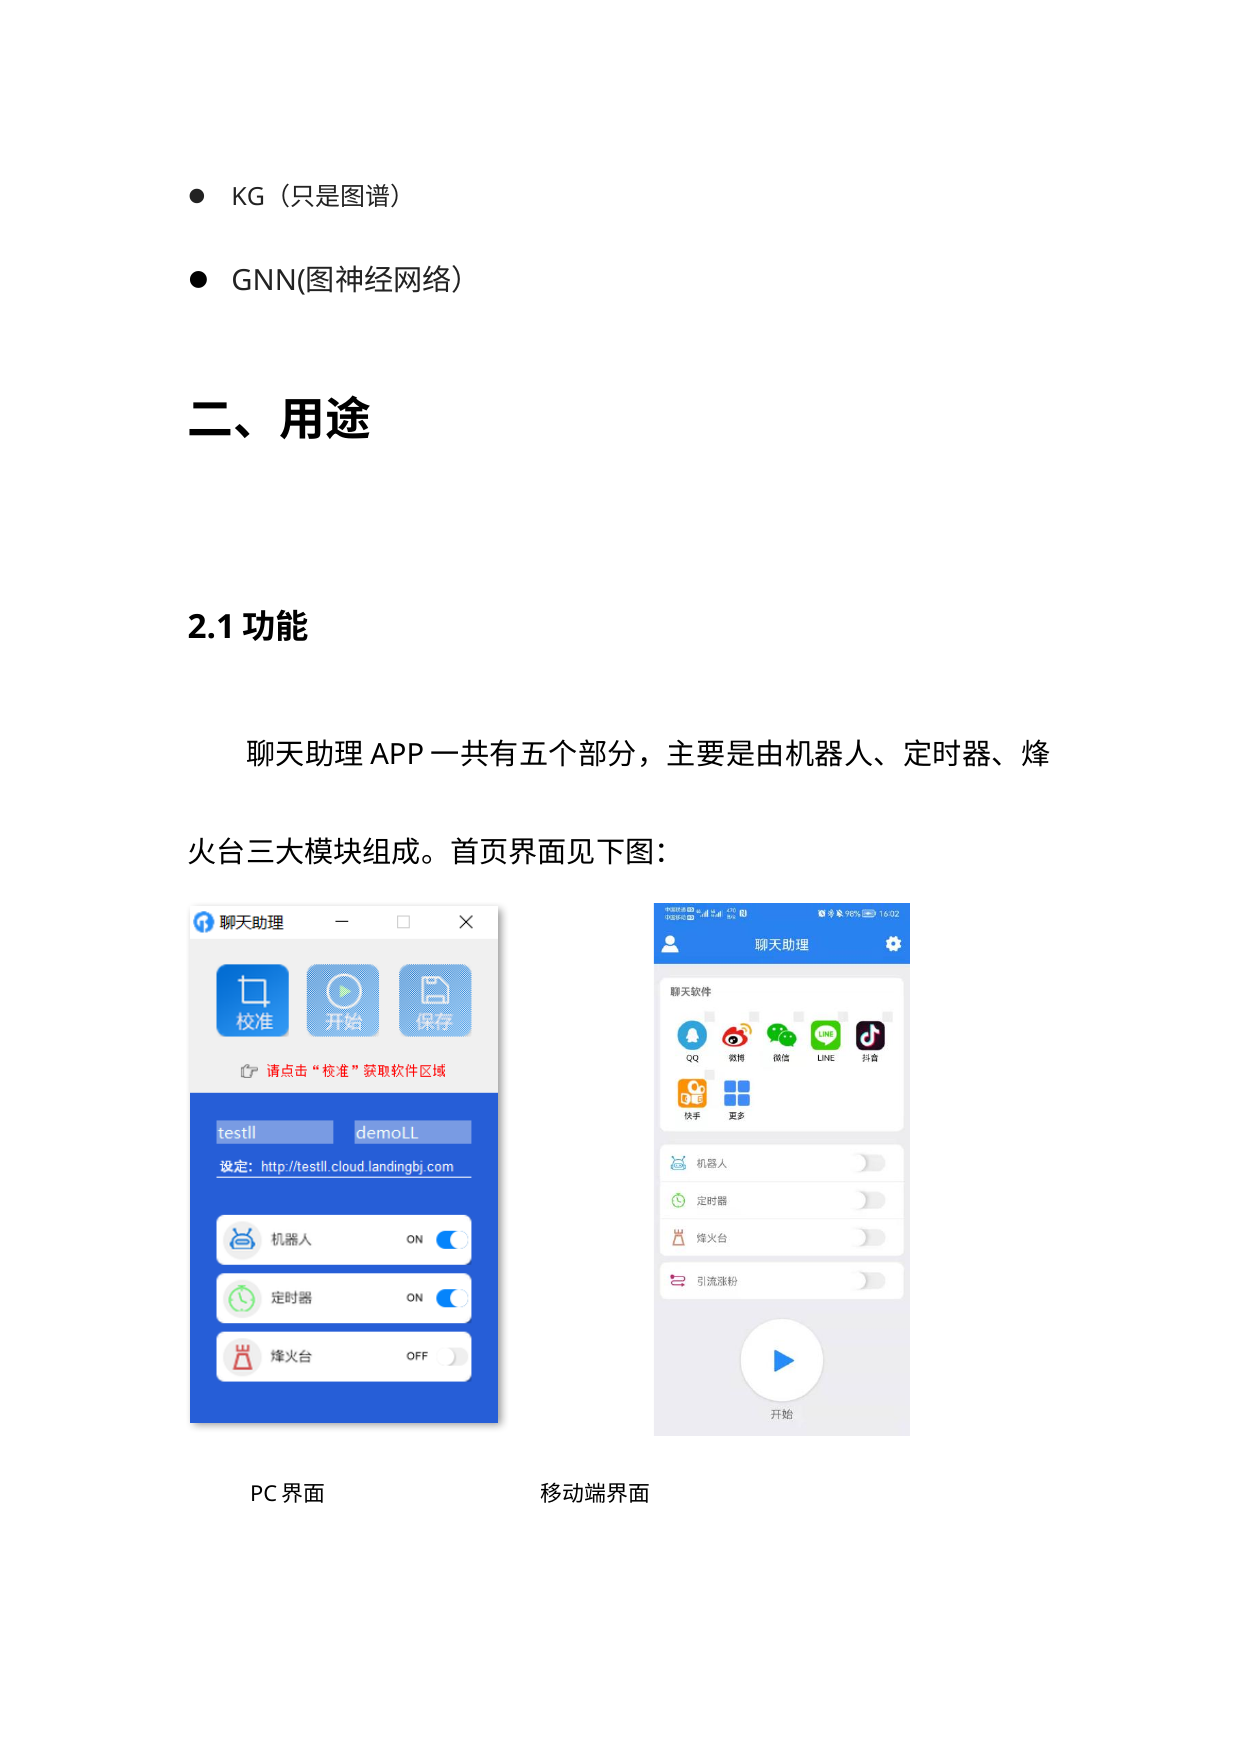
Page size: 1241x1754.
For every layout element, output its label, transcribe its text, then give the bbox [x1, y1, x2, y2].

subtitle 2.1功能 [187, 592, 1053, 657]
subtitle 二、用途 [187, 367, 1053, 464]
picture [190, 906, 498, 1423]
picture [653, 903, 910, 1436]
text 聊天助理APP一共有五个部分，主要是由机器人、定时器、烽火台三大模块组成。首页界面见下图： [187, 719, 1053, 882]
list GNN(图神经网络） [187, 245, 1053, 310]
text PC界面 移动端界面 [187, 1475, 1053, 1508]
list KG（只是图谱） [187, 162, 1053, 227]
